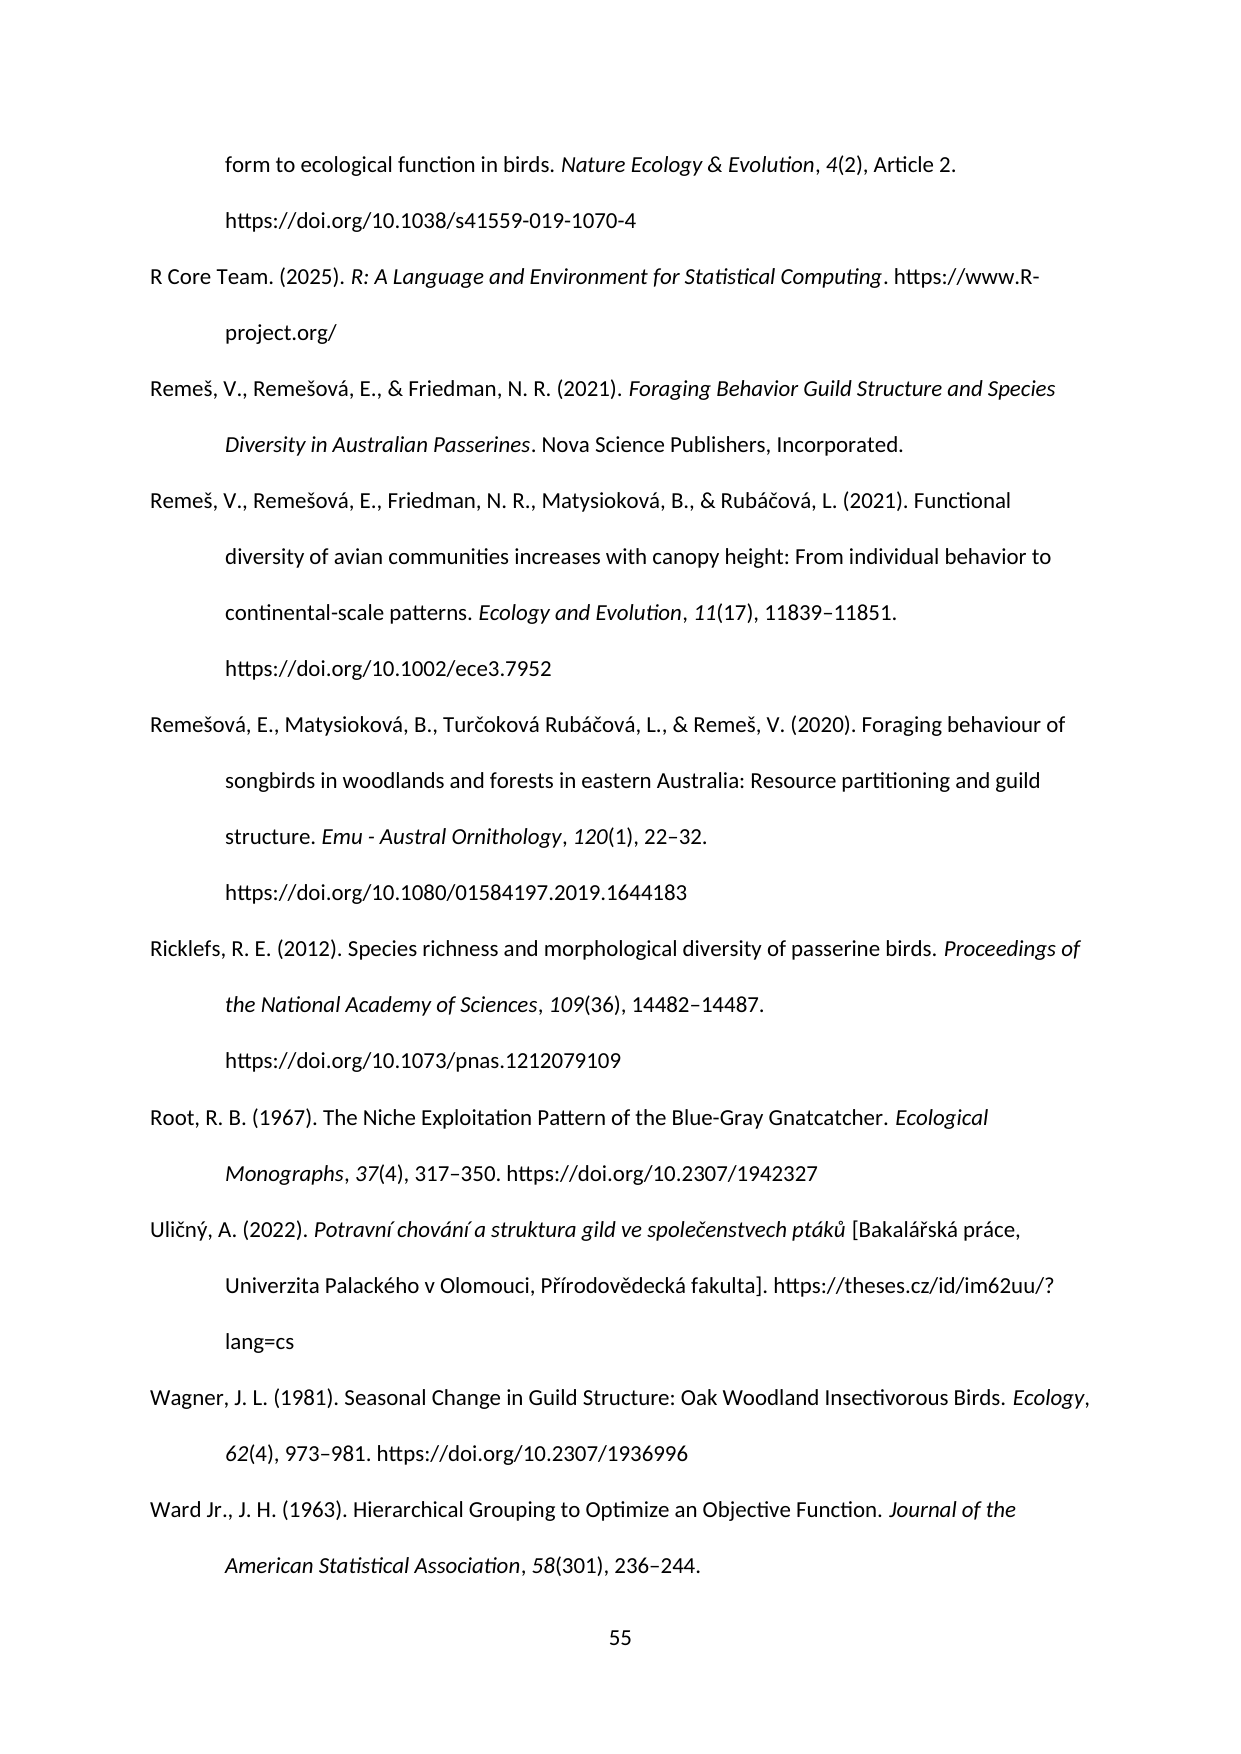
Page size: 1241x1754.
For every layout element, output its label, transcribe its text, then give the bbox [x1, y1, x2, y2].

text Ricklefs, R. E. (2012). Species richness and morphological diversity of passerine birds. Proceedings of the National Academy of Sciences, 109(36), 14482–14487. https://doi.org/10.1073/pnas.1212079109 [150, 934, 1090, 1075]
text Uličný, A. (2022). Potravní chování a struktura gild ve společenstvech ptáků [Bakalářská práce, Univerzita Palackého v Olomouci, Přírodovědecká fakulta]. https://theses.cz/id/im62uu/?lang=cs [150, 1215, 1090, 1355]
text R Core Team. (2025). R: A Language and Environment for Statistical Computing. https://www.R-project.org/ [150, 262, 1090, 346]
text Remešová, E., Matysioková, B., Turčoková Rubáčová, L., & Remeš, V. (2020). Foraging behaviour of songbirds in woodlands and forests in eastern Australia: Resource partitioning and guild structure. Emu - Austral Ornithology, 120(1), 22–32. https://doi.org/10.1080/01584197.2019.1644183 [150, 710, 1090, 907]
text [150, 1495, 1090, 1579]
text Remeš, V., Remešová, E., Friedman, N. R., Matysioková, B., & Rubáčová, L. (2021). Functional diversity of avian communities increases with canopy height: From individual behavior to continental-scale patterns. Ecology and Evolution, 11(17), 11839–11851. https://doi.org/10.1002/ece3.7952 [150, 486, 1090, 682]
text Remeš, V., Remešová, E., & Friedman, N. R. (2021). Foraging Behavior Guild Structure and Species Diversity in Australian Passerines. Nova Science Publishers, Incorporated. [150, 374, 1090, 458]
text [150, 150, 1090, 234]
text Wagner, J. L. (1981). Seasonal Change in Guild Structure: Oak Woodland Insectivorous Birds. Ecology, 62(4), 973–981. https://doi.org/10.2307/1936996 [150, 1383, 1090, 1467]
text Root, R. B. (1967). The Niche Exploitation Pattern of the Blue-Gray Gnatcatcher. Ecological Monographs, 37(4), 317–350. https://doi.org/10.2307/1942327 [150, 1103, 1090, 1187]
